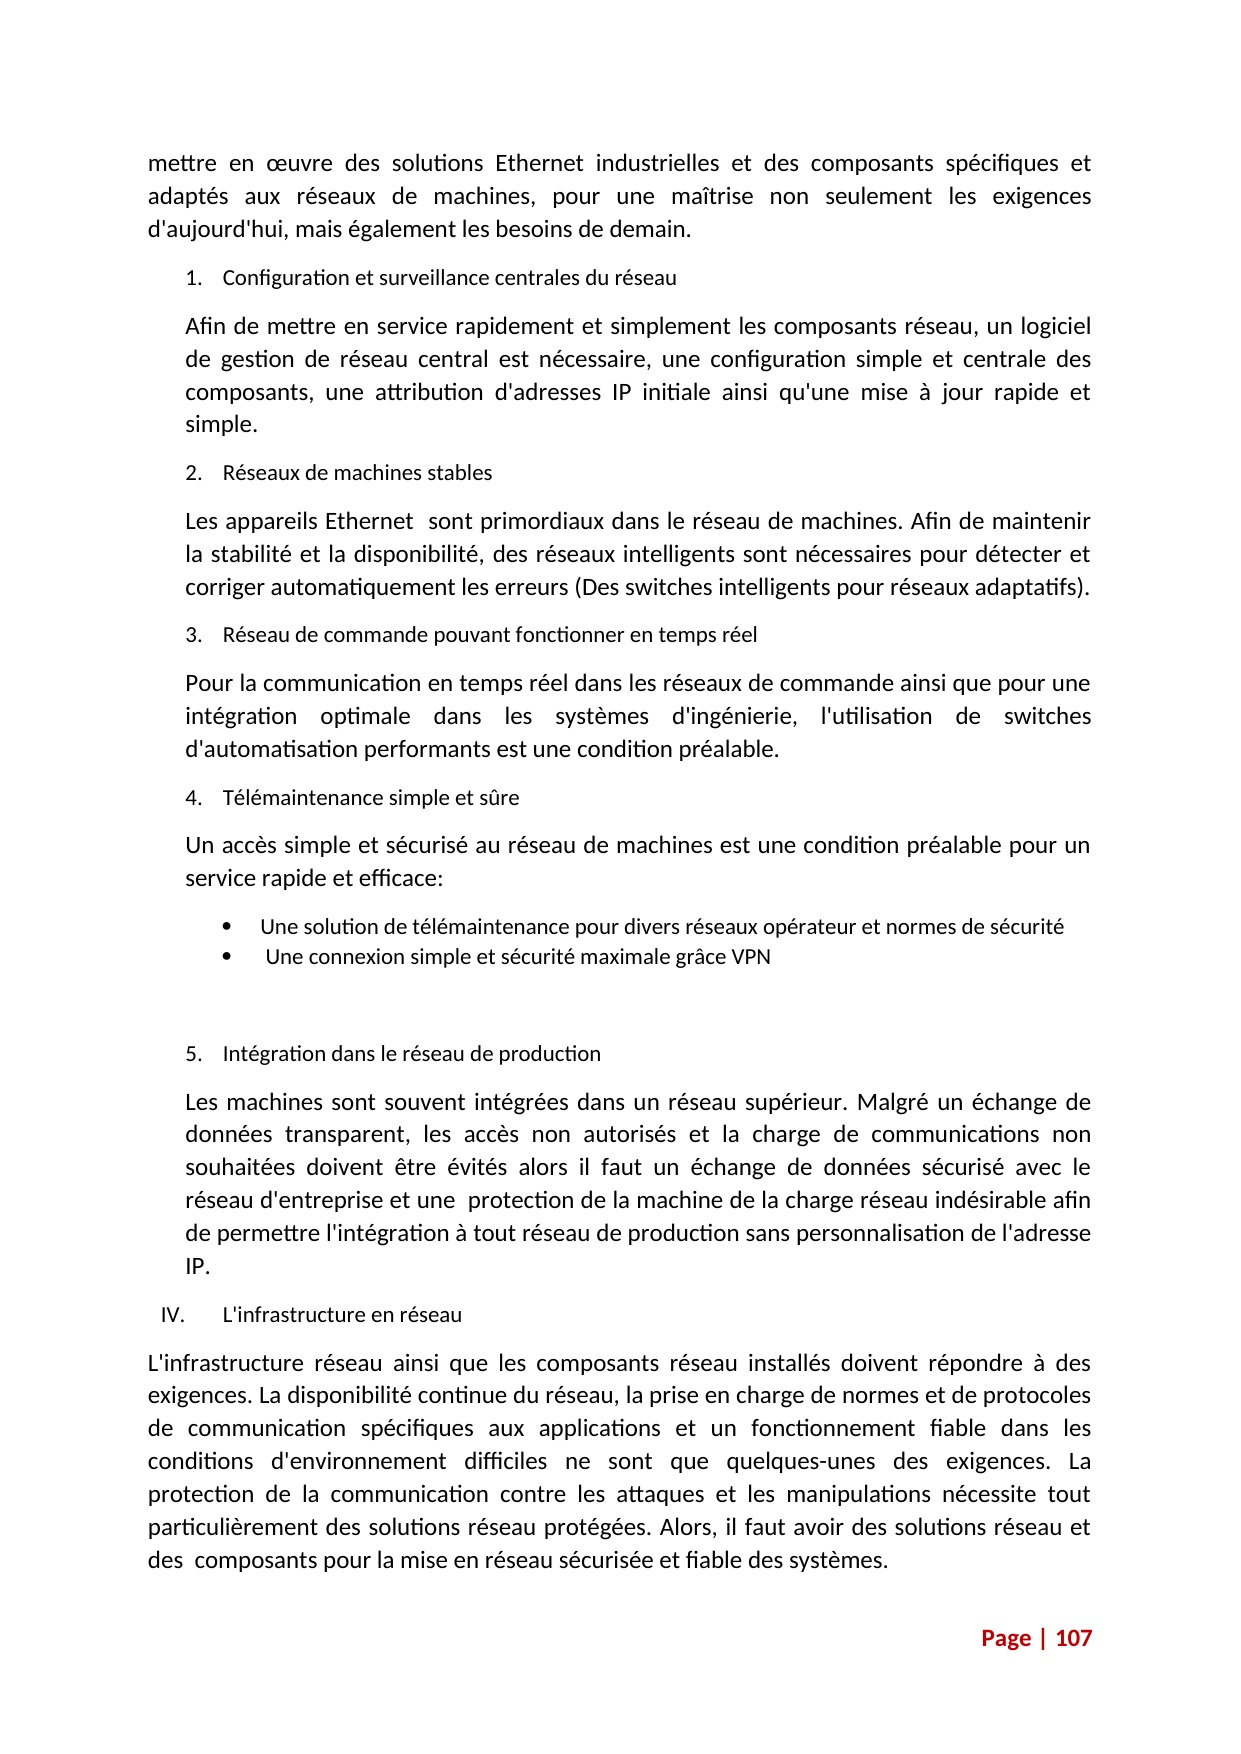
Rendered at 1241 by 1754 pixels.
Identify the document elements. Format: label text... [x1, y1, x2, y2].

list Réseaux de machines stables [185, 458, 1093, 486]
text Afin de mettre en service rapidement et simplement les composants réseau, un logiciel de gestion de réseau central est nécessaire, une configuration simple et centrale des composants, une attribution d'adresses IP initiale ainsi qu'une mise à jour rapide et simple. [185, 310, 1093, 439]
list Réseau de commande pouvant fonctionner en temps réel [185, 621, 1093, 648]
text Un accès simple et sécurisé au réseau de machines est une condition préalable pour un service rapide et efficace: [185, 830, 1093, 893]
text Pour la communication en temps réel dans les réseaux de commande ainsi que pour une intégration optimale dans les systèmes d'ingénierie, l'utilisation de switches d'automatisation performants est une condition préalable. [185, 667, 1093, 764]
text Les machines sont souvent intégrées dans un réseau supérieur. Malgré un échange de données transparent, les accès non autorisés et la charge de communications non souhaitées doivent être évités alors il faut un échange de données sécurisé avec le réseau d'entreprise et une protection de la machine de la charge réseau indésirable afin de permettre l'intégration à tout réseau de production sans personnalisation de l'adresse IP. [185, 1086, 1093, 1281]
list Intégration dans le réseau de production [185, 1039, 1093, 1067]
list Une solution de télémaintenance pour divers réseaux opérateur et normes de sécurité [223, 912, 1093, 940]
list Télémaintenance simple et sûre [185, 783, 1093, 811]
text Les appareils Ethernet sont primordiaux dans le réseau de machines. Afin de maintenir la stabilité et la disponibilité, des réseaux intelligents sont nécessaires pour détecter et corriger automatiquement les erreurs (Des switches intelligents pour réseaux adaptatifs). [185, 505, 1093, 601]
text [148, 148, 1093, 244]
list Une connexion simple et sécurité maximale grâce VPN [223, 942, 1093, 970]
list L'infrastructure en réseau [185, 1300, 1093, 1328]
text L'infrastructure réseau ainsi que les composants réseau installés doivent répondre à des exigences. La disponibilité continue du réseau, la prise en charge de normes et de protocoles de communication spécifiques aux applications et un fonctionnement fiable dans les conditions d'environnement difficiles ne sont que quelques-unes des exigences. La protection de la communication contre les attaques et les manipulations nécessite tout particulièrement des solutions réseau protégées. Alors, il faut avoir des solutions réseau et des composants pour la mise en réseau sécurisée et fiable des systèmes. [148, 1347, 1093, 1575]
list Configuration et surveillance centrales du réseau [185, 263, 1093, 291]
